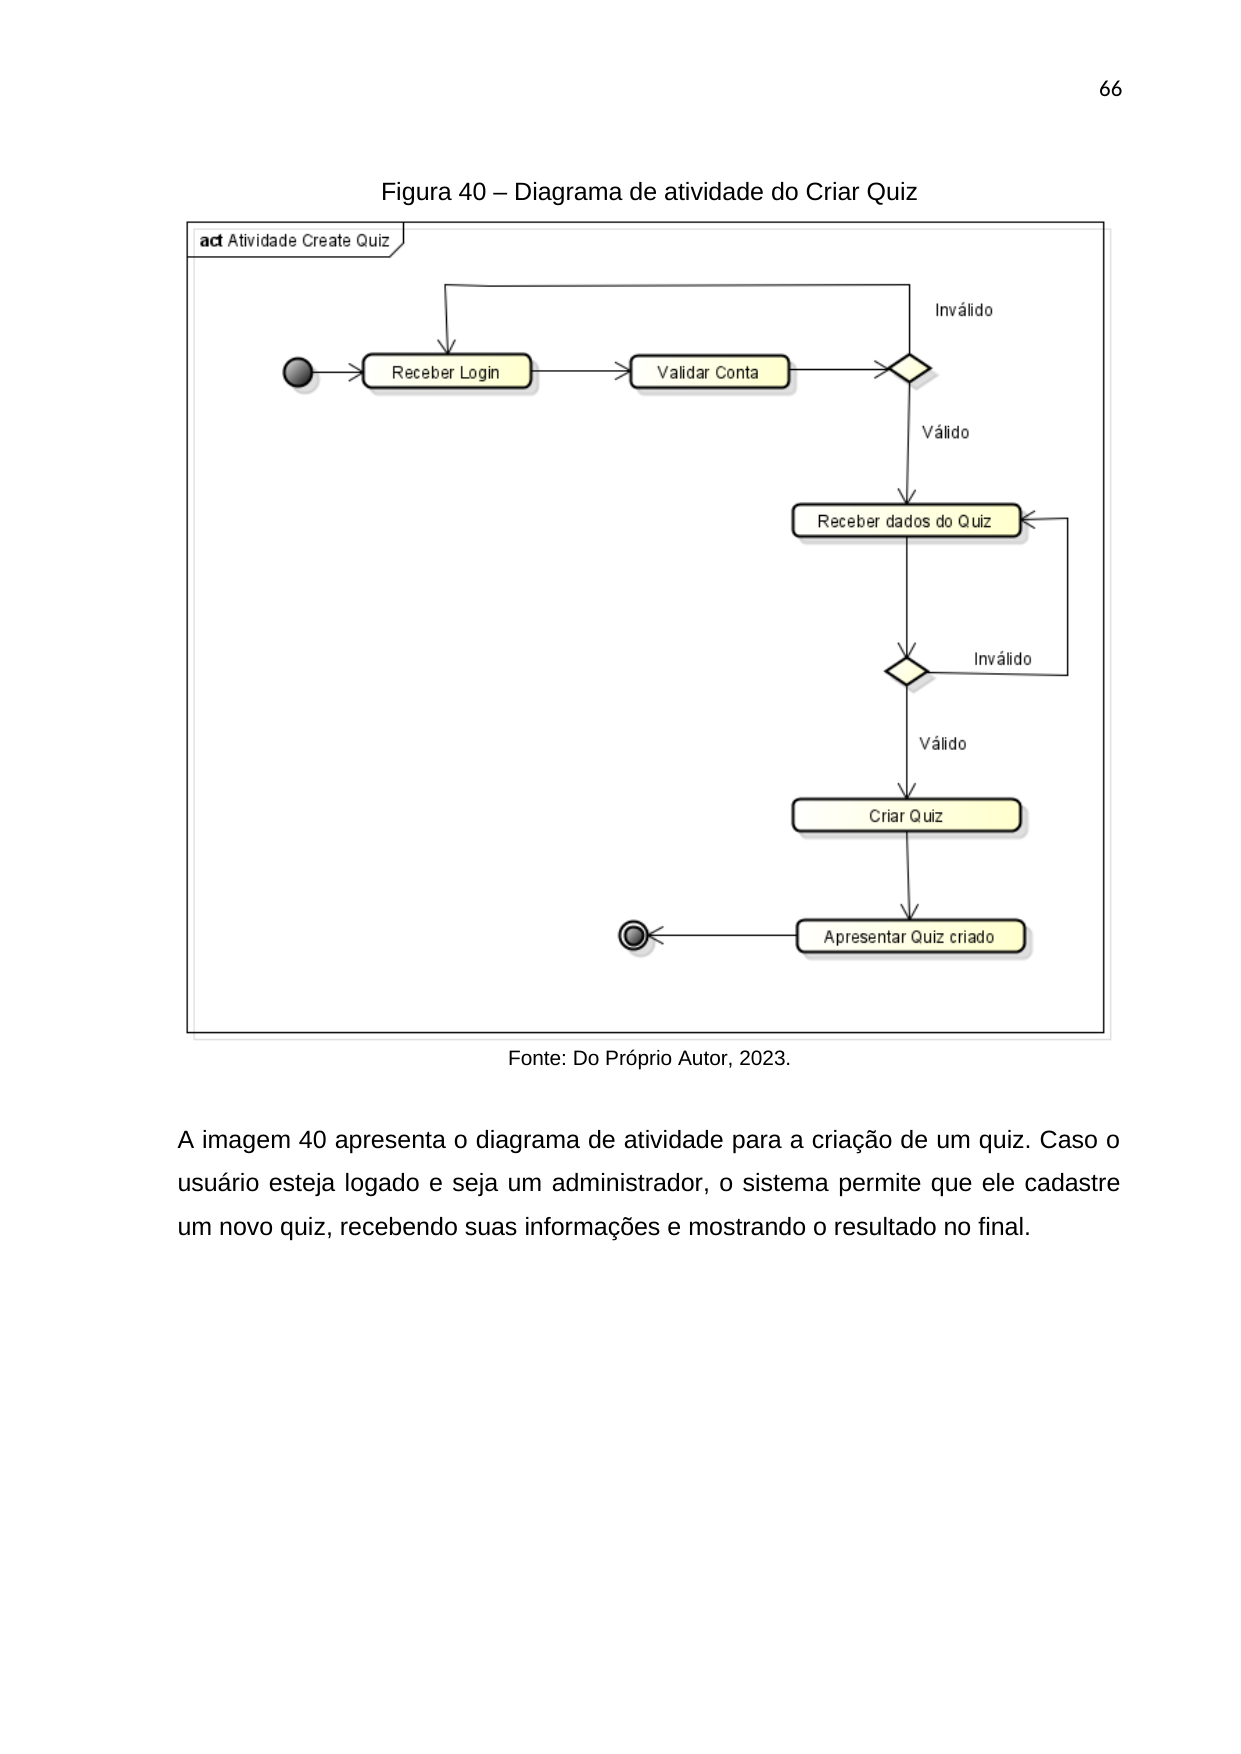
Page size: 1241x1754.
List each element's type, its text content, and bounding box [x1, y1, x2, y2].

text Figura 40 – Diagrama de atividade do Criar QuizFonte: Do Próprio Autor, 2023. [177, 1046, 1122, 1070]
picture [177, 206, 1124, 1046]
text A imagem 40 apresenta o diagrama de atividade para a criação de um quiz. Caso o usuário esteja logado e seja um administrador, o sistema permite que ele cadastre um novo quiz, recebendo suas informações e mostrando o resultado no final. [177, 1125, 1122, 1240]
text Figura 40 – Diagrama de atividade do Criar QuizFonte: Do Próprio Autor, 2023. [177, 177, 1122, 206]
